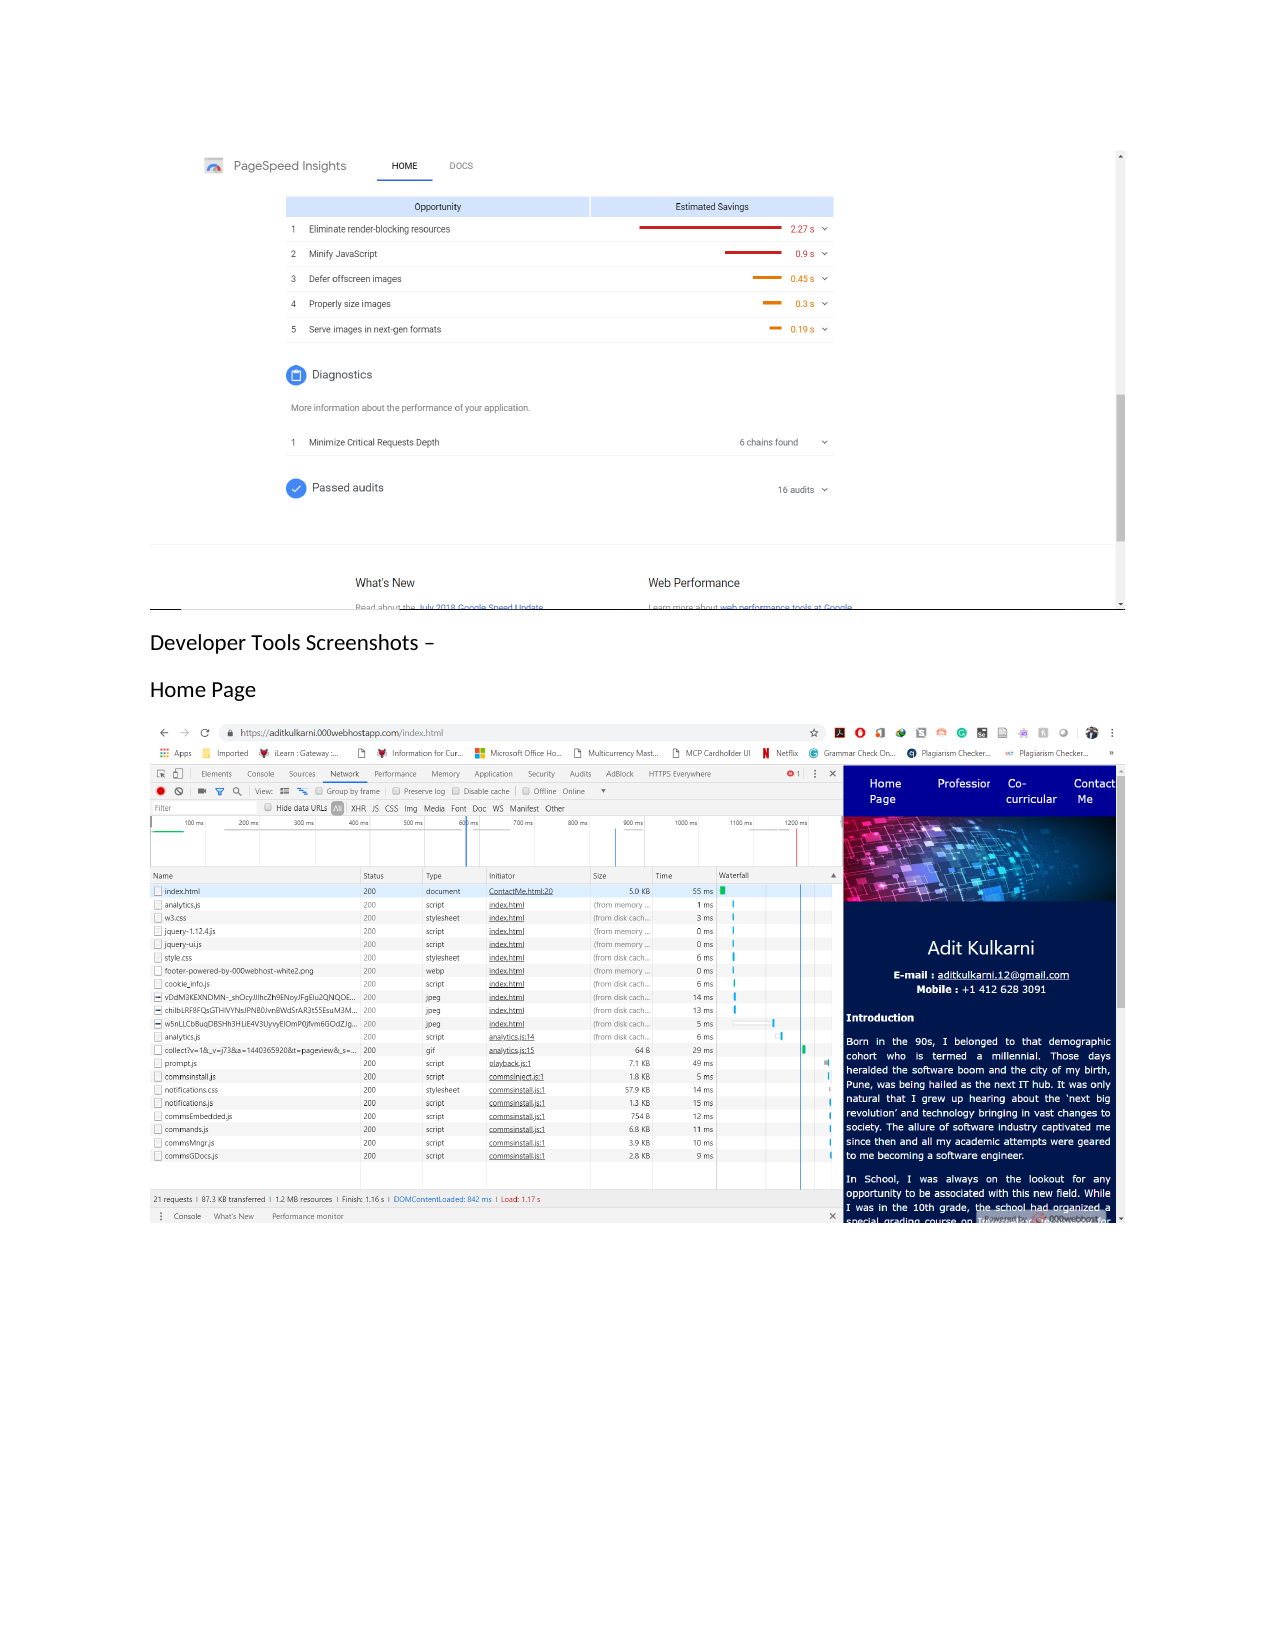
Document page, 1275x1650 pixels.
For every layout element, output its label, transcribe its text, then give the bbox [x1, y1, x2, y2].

picture [150, 150, 1125, 610]
text Home Page [150, 675, 1125, 703]
text Developer Tools Screenshots – [150, 628, 1125, 656]
picture [150, 722, 1125, 1223]
